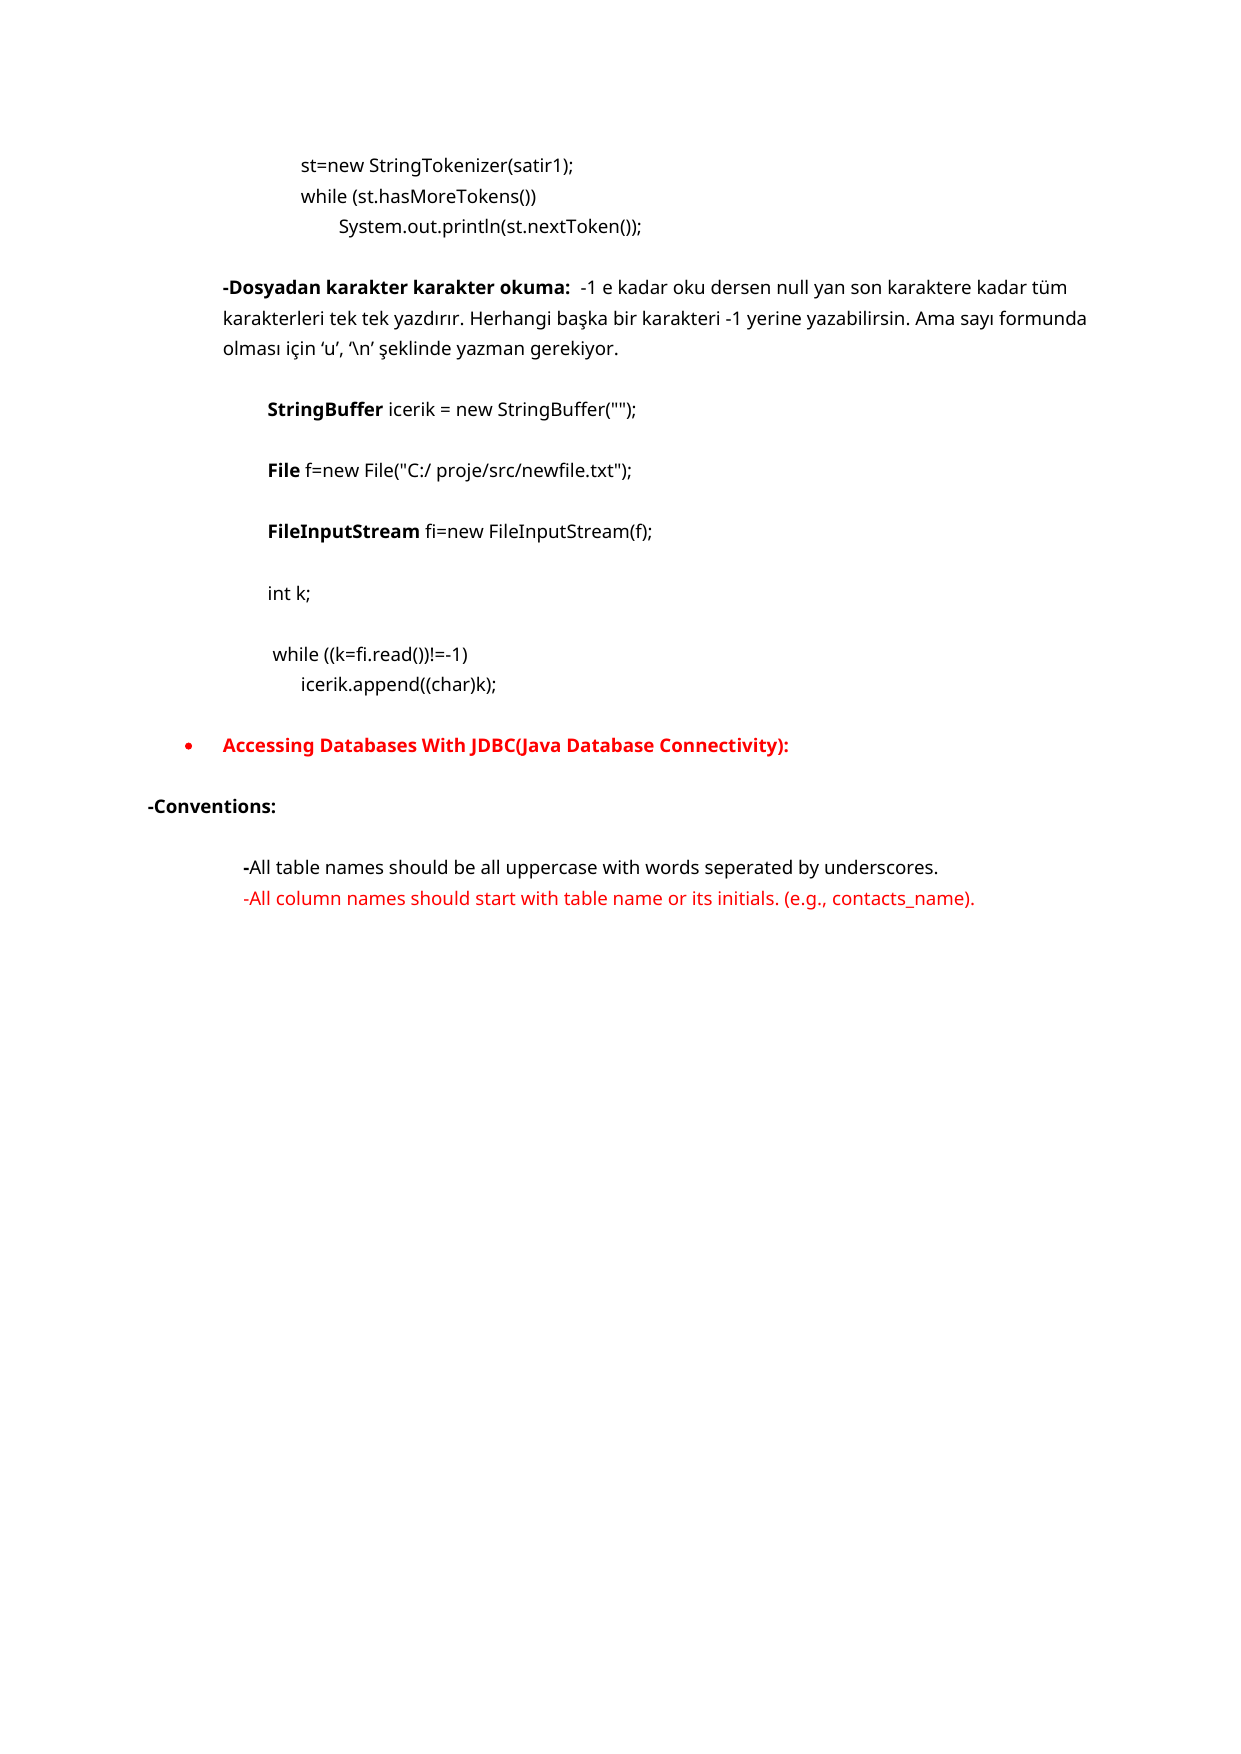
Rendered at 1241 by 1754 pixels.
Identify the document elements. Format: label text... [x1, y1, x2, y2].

text -Dosyadan karakter karakter okuma: -1 e kadar oku dersen null yan son karaktere kadar tüm karakterleri tek tek yazdırır. Herhangi başka bir karakteri -1 yerine yazabilirsin. Ama sayı formunda olması için ‘u’, ‘\n’ şeklinde yazman gerekiyor. [223, 270, 1093, 361]
list Accessing Databases With JDBC(Java Database Connectivity): [185, 727, 1093, 758]
text while ((k=fi.read())!=-1) [223, 636, 1093, 666]
text StringBuffer icerik = new StringBuffer(""); [223, 392, 1093, 422]
text icerik.append((char)k); [223, 666, 1093, 697]
text while (st.hasMoreTokens()) [223, 178, 1093, 209]
text System.out.println(st.nextToken()); [223, 209, 1093, 239]
text st=new StringTokenizer(satir1); [223, 148, 1093, 178]
text FileInputStream fi=new FileInputStream(f); [223, 514, 1093, 544]
text File f=new File("C:/ proje/src/newfile.txt"); [223, 453, 1093, 483]
text -Conventions: [148, 788, 1093, 819]
text -All table names should be all uppercase with words seperated by underscores. [148, 849, 1093, 880]
text int k; [223, 575, 1093, 605]
text -All column names should start with table name or its initials. (e.g., contacts_name). [148, 880, 1093, 911]
